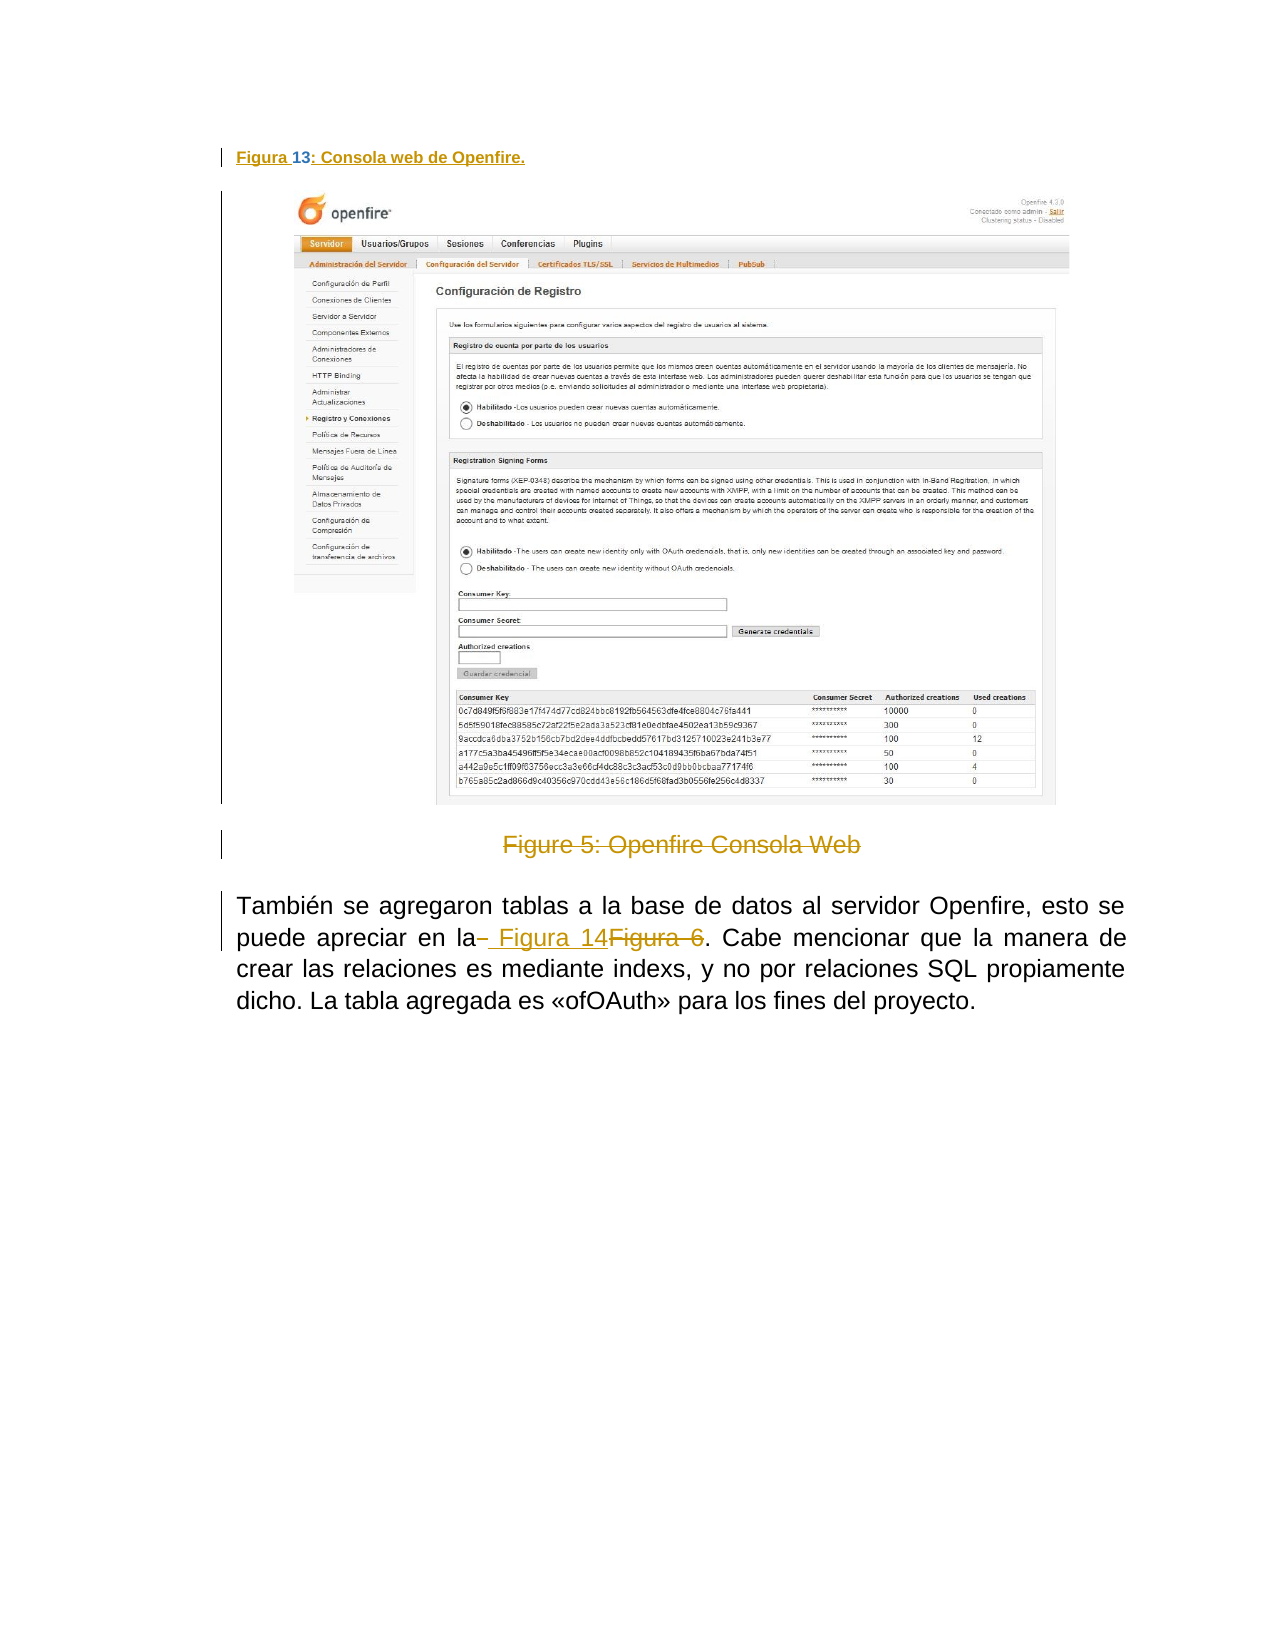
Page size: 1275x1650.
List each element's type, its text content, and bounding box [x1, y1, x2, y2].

text 13 [236, 148, 1127, 167]
text También se agregaron tablas a la base de datos al servidor Openfire, esto se puede apreciar en la. Cabe mencionar que la manera de crear las relaciones es mediante indexs, y no por relaciones SQL propiamente dicho. La tabla agregada es «ofOAuth» para los fines del proyecto. [236, 891, 1127, 1014]
picture [294, 190, 1070, 805]
